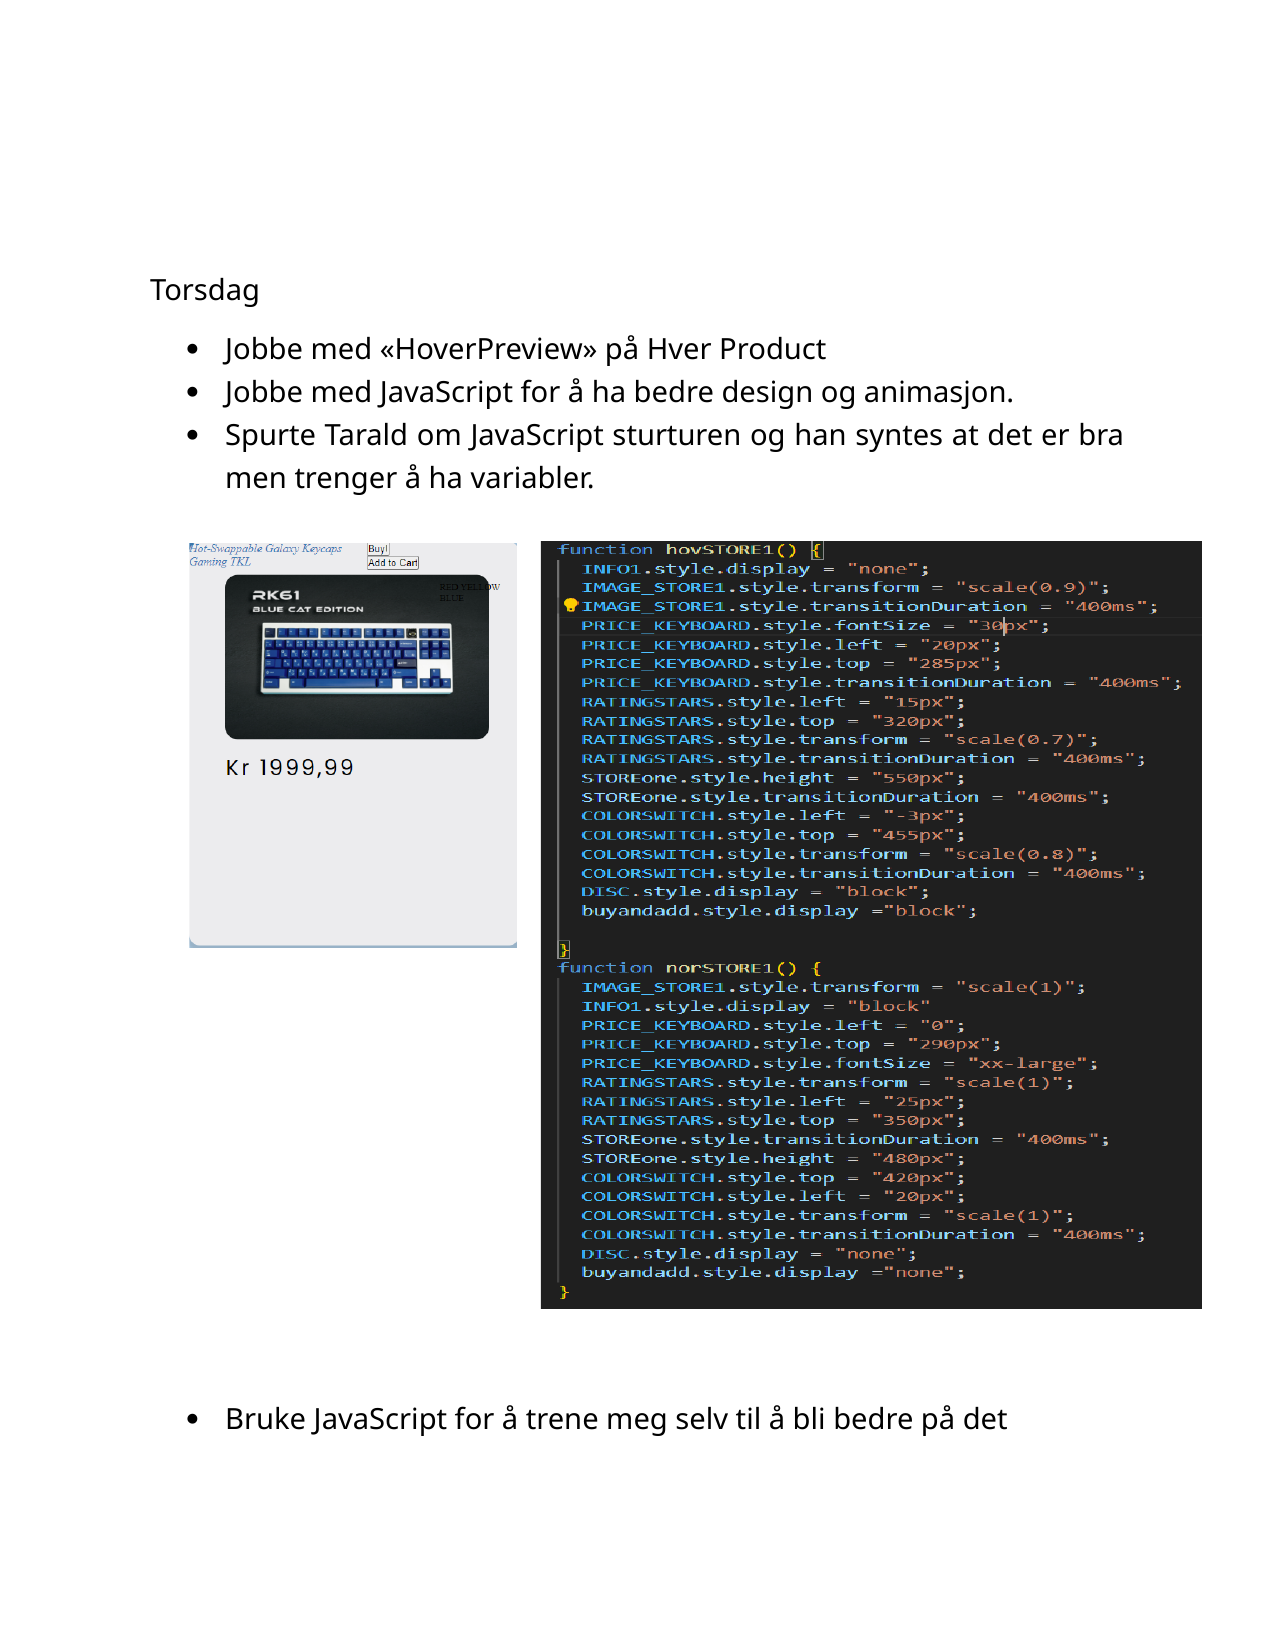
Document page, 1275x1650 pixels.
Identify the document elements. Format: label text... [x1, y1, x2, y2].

list Jobbe med «HoverPreview» på Hver Product [187, 328, 1125, 368]
list Bruke JavaScript for å trene meg selv til å bli bedre på det [187, 1398, 1125, 1438]
list Jobbe med JavaScript for å ha bedre design og animasjon. [187, 371, 1125, 411]
picture [539, 541, 1202, 1307]
picture [188, 543, 517, 947]
list Spurte Tarald om JavaScript sturturen og han syntes at det er bra men trenger å ha variabler. [187, 414, 1125, 497]
text Torsdag [150, 269, 1125, 309]
